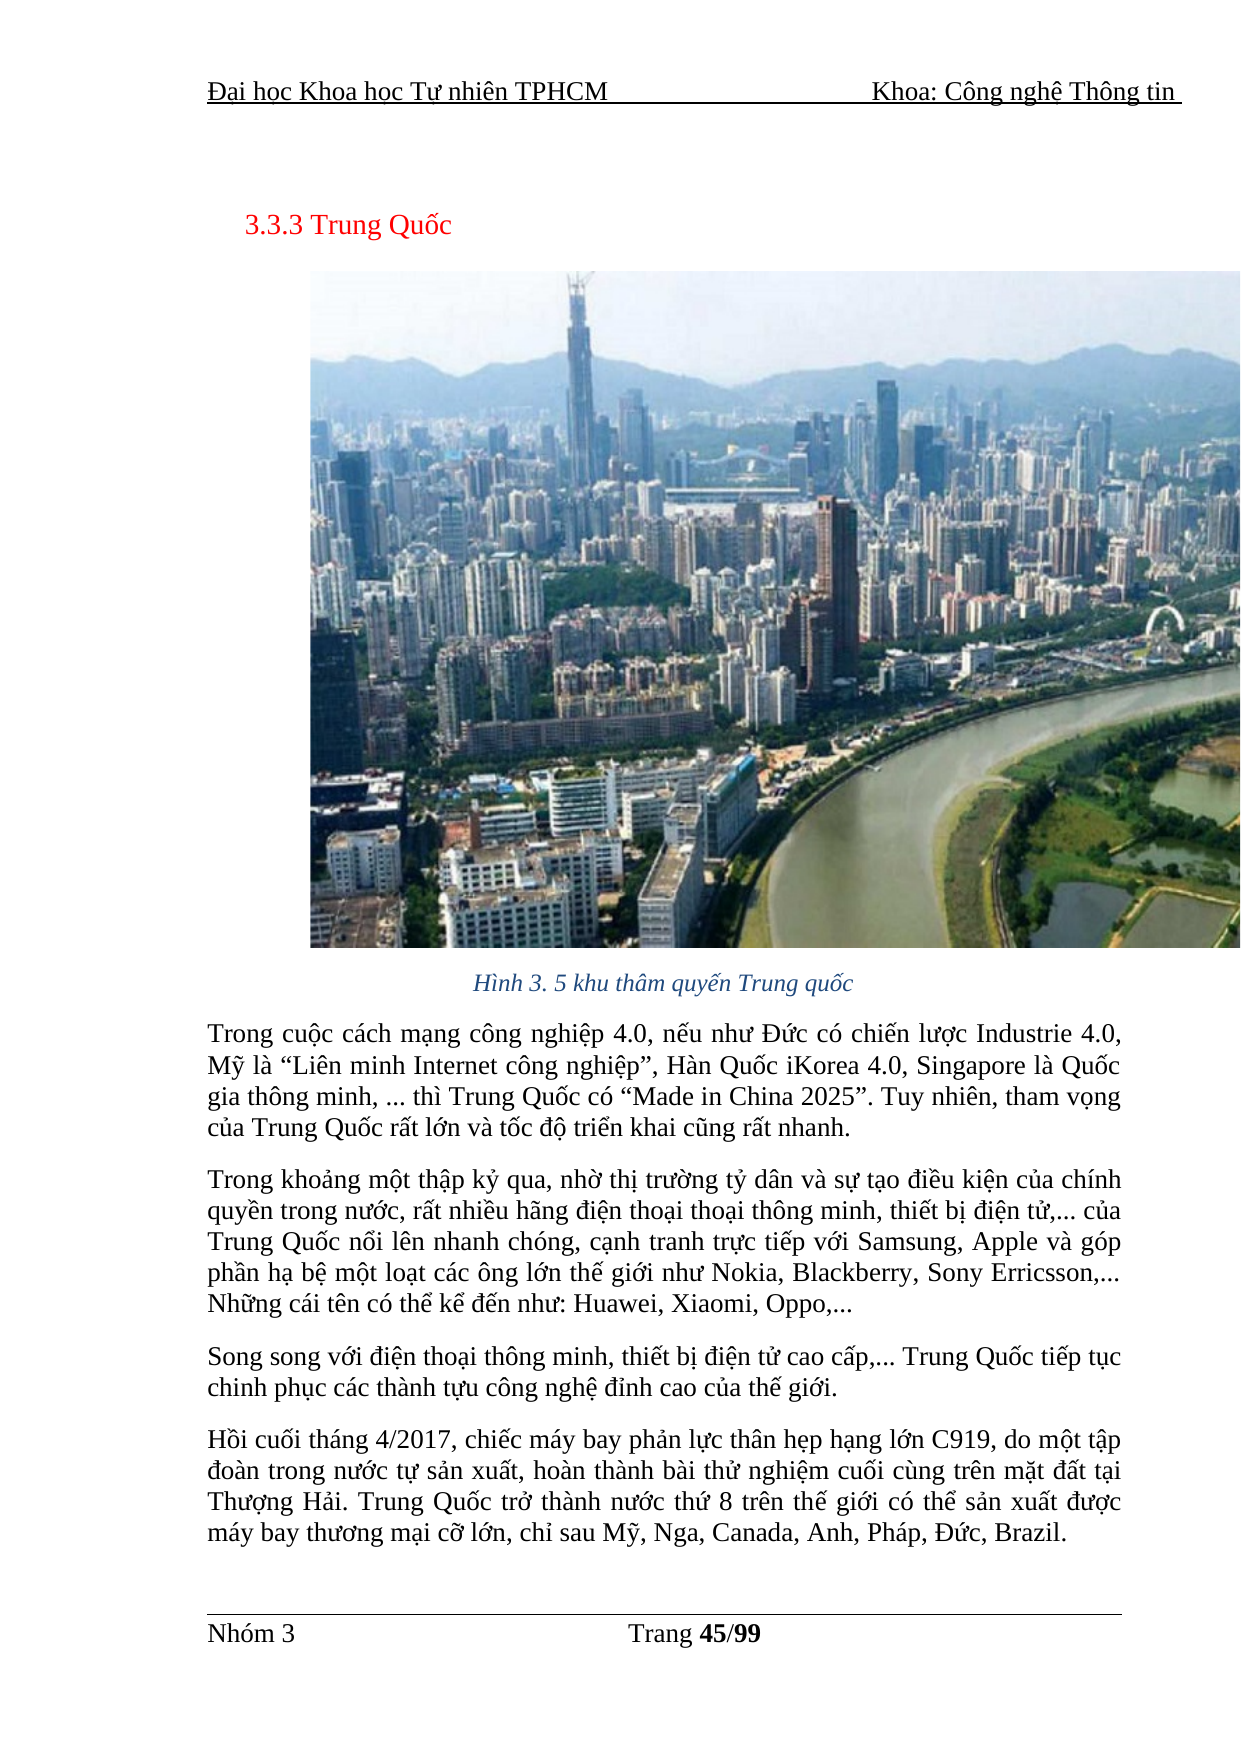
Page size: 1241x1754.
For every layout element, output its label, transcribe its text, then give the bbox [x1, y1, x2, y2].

text Hồi cuối tháng 4/2017, chiếc máy bay phản lực thân hẹp hạng lớn C919, do một tập đoàn trong nước tự sản xuất, hoàn thành bài thử nghiệm cuối cùng trên mặt đất tại Thượng Hải. Trung Quốc trở thành nước thứ 8 trên thế giới có thể sản xuất được máy bay thương mại cỡ lớn, chỉ sau Mỹ, Nga, Canada, Anh, Pháp, Đức, Brazil. [207, 1423, 1122, 1547]
text Hình 3. 5 khu thâm quyến Trung quốc [207, 968, 1122, 997]
picture [310, 271, 1241, 948]
text Trong cuộc cách mạng công nghiệp 4.0, nếu như Đức có chiến lược Industrie 4.0, Mỹ là “Liên minh Internet công nghiệp”, Hàn Quốc iKorea 4.0, Singapore là Quốc gia thông minh, ... thì Trung Quốc có “Made in China 2025”. Tuy nhiên, tham vọng của Trung Quốc rất lớn và tốc độ triển khai cũng rất nhanh. [207, 1018, 1122, 1142]
text Song song với điện thoại thông minh, thiết bị điện tử cao cấp,... Trung Quốc tiếp tục chinh phục các thành tựu công nghệ đỉnh cao của thế giới. [207, 1339, 1122, 1402]
subtitle 3.3.3 Trung Quốc [244, 207, 1122, 241]
text Trong khoảng một thập kỷ qua, nhờ thị trường tỷ dân và sự tạo điều kiện của chính quyền trong nước, rất nhiều hãng điện thoại thoại thông minh, thiết bị điện tử,... của Trung Quốc nổi lên nhanh chóng, cạnh tranh trực tiếp với Samsung, Apple và góp phần hạ bệ một loạt các ông lớn thế giới như Nokia, Blackberry, Sony Erricsson,... Những cái tên có thể kể đến như: Huawei, Xiaomi, Oppo,... [207, 1163, 1122, 1319]
